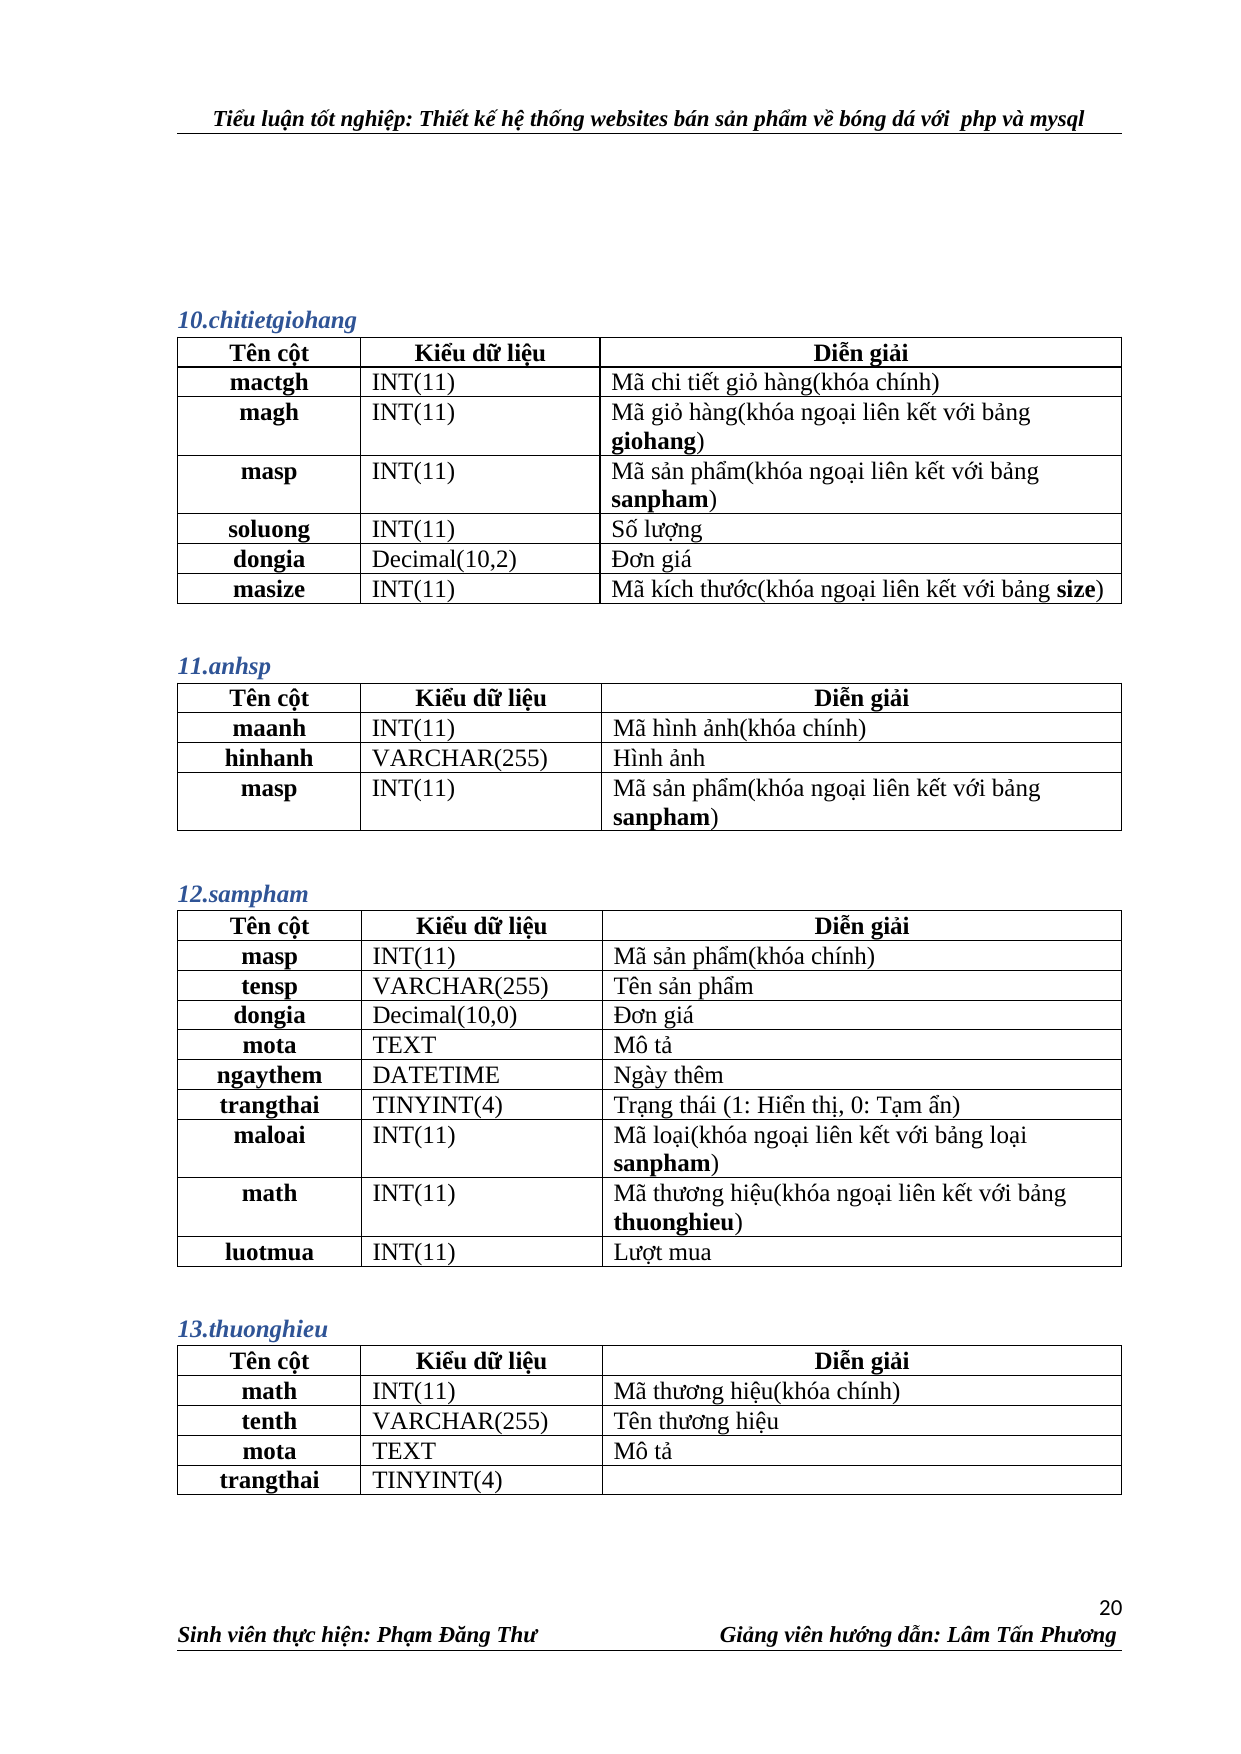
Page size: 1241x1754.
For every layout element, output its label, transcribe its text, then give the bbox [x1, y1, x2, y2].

subtitle 10.chitietgiohang [177, 306, 1122, 334]
table_header Tên cột [178, 338, 360, 366]
table_cell Lượt mua [603, 1237, 1121, 1266]
table_cell [603, 1466, 1121, 1494]
table_header Diễn giải [603, 1346, 1121, 1375]
table_header Tên cột [178, 911, 361, 940]
table_cell Ngày thêm [603, 1060, 1121, 1089]
table_cell dongia [178, 1001, 361, 1029]
table_cell VARCHAR(255) [361, 1406, 602, 1435]
table_header Tên cột [178, 684, 360, 712]
table_cell hinhanh [178, 743, 360, 772]
table_cell INT(11) [361, 713, 601, 742]
table_cell maanh [178, 713, 360, 742]
table_cell Mô tả [603, 1436, 1121, 1464]
table_cell Mã thương hiệu(khóa chính) [603, 1376, 1121, 1405]
table_cell INT(11) [362, 1237, 602, 1266]
table_cell VARCHAR(255) [362, 971, 602, 999]
table_cell Đơn giá [601, 544, 1121, 573]
table_cell Tên sản phẩm [603, 971, 1121, 999]
table_cell INT(11) [361, 514, 599, 543]
table_cell Tên thương hiệu [603, 1406, 1121, 1435]
table_cell Mã sản phẩm(khóa ngoại liên kết với bảng sanpham) [602, 773, 1121, 830]
table_cell Mô tả [603, 1030, 1121, 1059]
table_cell Decimal(10,0) [362, 1001, 602, 1029]
table_cell math [178, 1376, 360, 1405]
table_cell INT(11) [362, 1120, 602, 1177]
table_header Diễn giải [602, 684, 1121, 712]
subtitle 12.sampham [177, 879, 1122, 908]
table_cell Mã chi tiết giỏ hàng(khóa chính) [601, 368, 1121, 396]
table_cell ngaythem [178, 1060, 361, 1089]
table_cell Mã hình ảnh(khóa chính) [602, 713, 1121, 742]
table_cell tenth [178, 1406, 360, 1435]
table_cell mactgh [178, 368, 360, 396]
table_header Tên cột [178, 1346, 360, 1375]
table_cell TEXT [361, 1436, 602, 1464]
table_cell TEXT [362, 1030, 602, 1059]
table_cell VARCHAR(255) [361, 743, 601, 772]
table_cell mota [178, 1030, 361, 1059]
table_header Kiểu dữ liệu [362, 911, 602, 940]
table_cell DATETIME [362, 1060, 602, 1089]
table_header Kiểu dữ liệu [361, 684, 601, 712]
table_cell soluong [178, 514, 360, 543]
table_cell INT(11) [361, 368, 599, 396]
table_cell tensp [178, 971, 361, 999]
table_cell Mã loại(khóa ngoại liên kết với bảng loại sanpham) [603, 1120, 1121, 1177]
table_cell Mã giỏ hàng(khóa ngoại liên kết với bảng giohang) [601, 397, 1121, 455]
table_cell Số lượng [601, 514, 1121, 543]
table_cell maloai [178, 1120, 361, 1177]
table_cell mota [178, 1436, 360, 1464]
table_cell masize [178, 574, 360, 603]
table_header Kiểu dữ liệu [361, 1346, 602, 1375]
subtitle 13.thuonghieu [177, 1314, 1122, 1343]
table_cell TINYINT(4) [361, 1466, 602, 1494]
table_cell trangthai [178, 1090, 361, 1119]
table_cell INT(11) [361, 456, 599, 513]
table_cell Mã thương hiệu(khóa ngoại liên kết với bảng thuonghieu) [603, 1178, 1121, 1236]
table_header Diễn giải [603, 911, 1121, 940]
table_cell masp [178, 456, 360, 513]
table_cell Mã kích thước(khóa ngoại liên kết với bảng size) [601, 574, 1121, 603]
table_cell trangthai [178, 1466, 360, 1494]
table_cell Trạng thái (1: Hiển thị, 0: Tạm ẩn) [603, 1090, 1121, 1119]
table_cell Decimal(10,2) [361, 544, 599, 573]
table_cell INT(11) [361, 397, 599, 455]
table_cell INT(11) [362, 1178, 602, 1236]
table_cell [601, 456, 1121, 513]
table_cell INT(11) [361, 574, 599, 603]
table_cell INT(11) [361, 773, 601, 830]
subtitle 11.anhsp [177, 651, 1122, 680]
table_cell math [178, 1178, 361, 1236]
table_cell Đơn giá [603, 1001, 1121, 1029]
table_cell masp [178, 941, 361, 970]
table_cell INT(11) [361, 1376, 602, 1405]
table_cell masp [178, 773, 360, 830]
table_cell Hình ảnh [602, 743, 1121, 772]
table_header Diễn giải [601, 338, 1121, 366]
table_cell dongia [178, 544, 360, 573]
table_cell Mã sản phẩm(khóa chính) [603, 941, 1121, 970]
table_cell magh [178, 397, 360, 455]
table_header Kiểu dữ liệu [361, 338, 599, 366]
table_cell TINYINT(4) [362, 1090, 602, 1119]
table_cell INT(11) [362, 941, 602, 970]
table_cell luotmua [178, 1237, 361, 1266]
